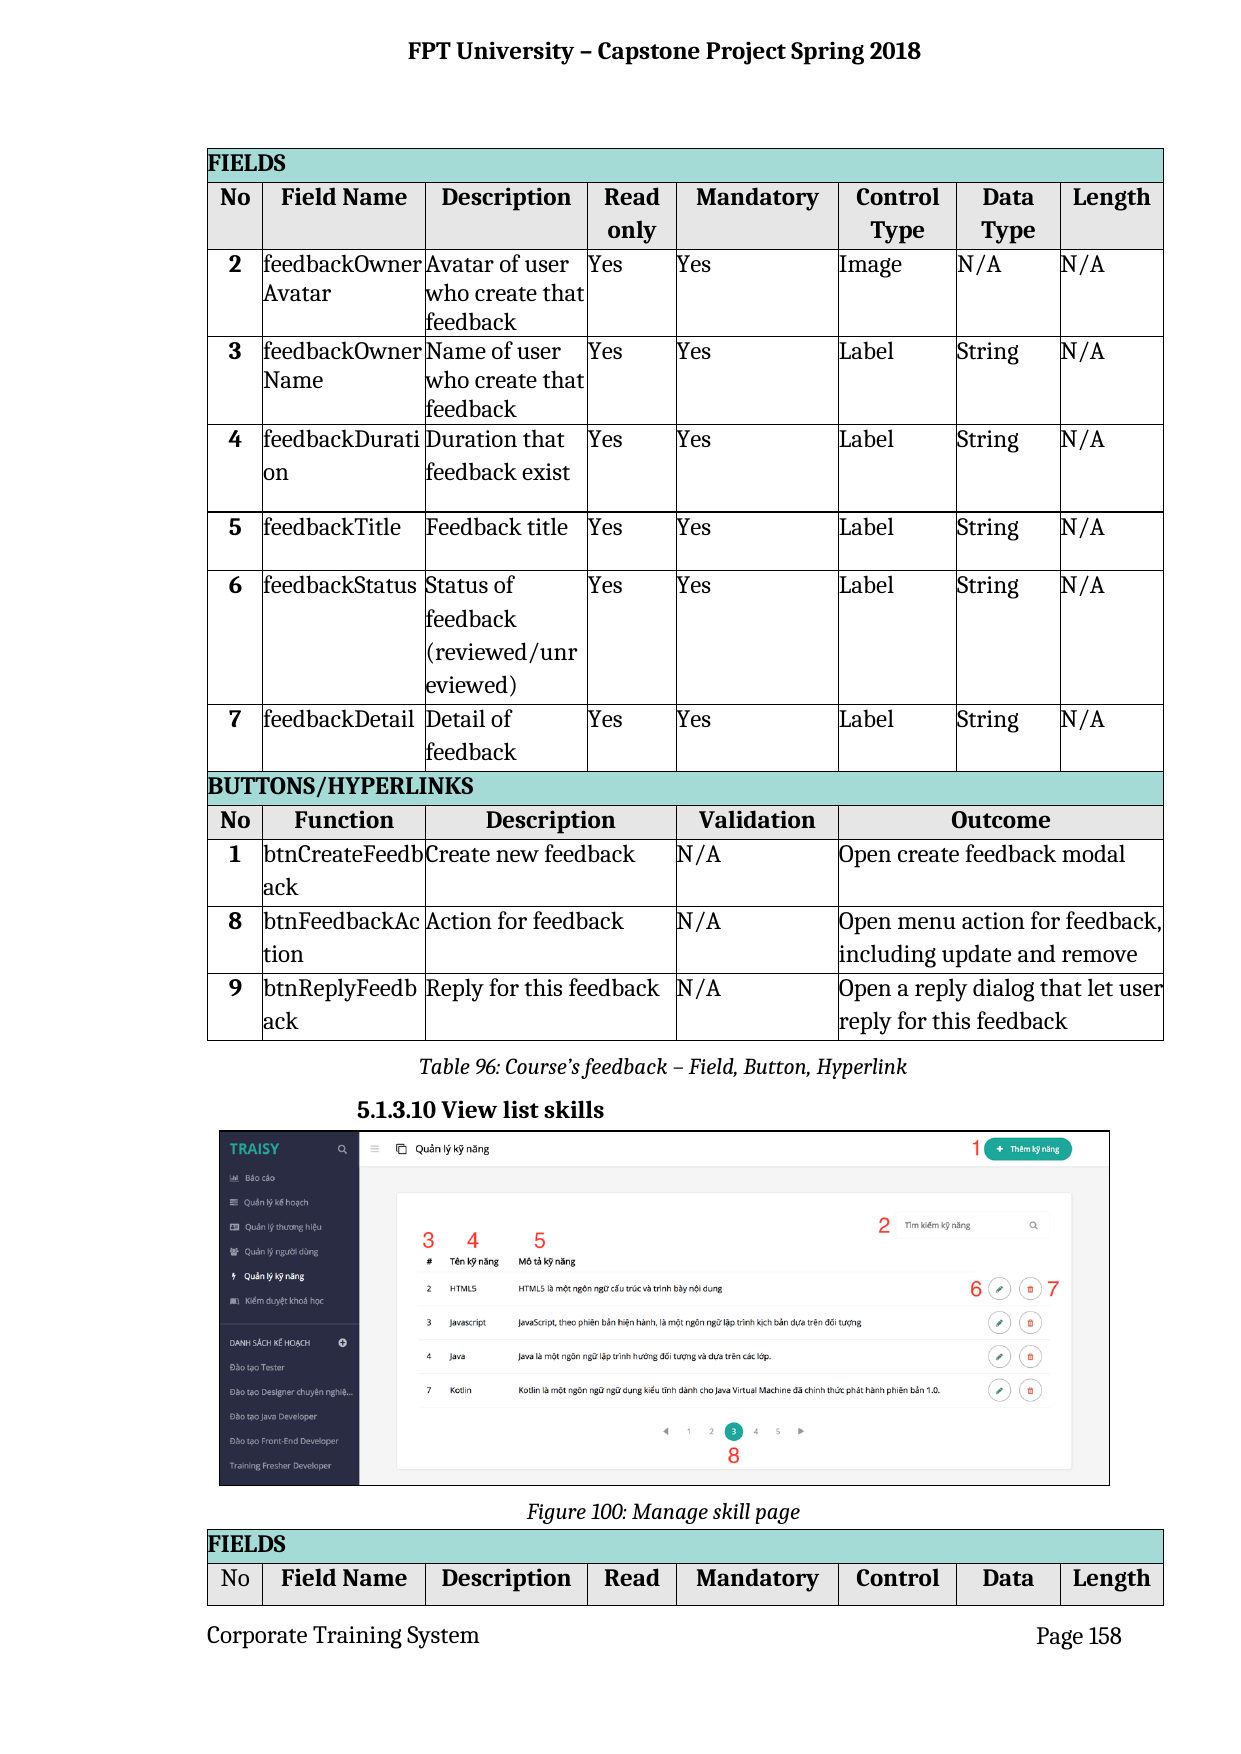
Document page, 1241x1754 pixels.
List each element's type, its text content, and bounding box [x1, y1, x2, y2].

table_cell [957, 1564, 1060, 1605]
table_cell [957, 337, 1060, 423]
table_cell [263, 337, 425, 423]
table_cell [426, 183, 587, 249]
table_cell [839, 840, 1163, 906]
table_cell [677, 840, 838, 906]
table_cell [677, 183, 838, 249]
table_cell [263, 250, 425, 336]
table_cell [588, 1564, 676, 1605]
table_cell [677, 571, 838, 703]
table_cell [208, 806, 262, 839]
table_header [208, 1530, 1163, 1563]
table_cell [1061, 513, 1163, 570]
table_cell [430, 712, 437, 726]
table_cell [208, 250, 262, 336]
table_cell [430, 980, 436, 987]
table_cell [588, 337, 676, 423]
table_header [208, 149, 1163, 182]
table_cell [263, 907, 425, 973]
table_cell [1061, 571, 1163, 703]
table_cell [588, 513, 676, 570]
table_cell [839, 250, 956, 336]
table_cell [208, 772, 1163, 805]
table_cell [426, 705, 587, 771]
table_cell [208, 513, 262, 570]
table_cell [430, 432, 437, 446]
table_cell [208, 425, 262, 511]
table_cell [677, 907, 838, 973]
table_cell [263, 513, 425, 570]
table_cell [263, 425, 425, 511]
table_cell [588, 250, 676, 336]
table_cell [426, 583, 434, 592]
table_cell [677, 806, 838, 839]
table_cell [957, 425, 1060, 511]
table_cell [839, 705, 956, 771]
list Table 96: Course’s feedback – Field, Button, Hyperlink [207, 1053, 1122, 1080]
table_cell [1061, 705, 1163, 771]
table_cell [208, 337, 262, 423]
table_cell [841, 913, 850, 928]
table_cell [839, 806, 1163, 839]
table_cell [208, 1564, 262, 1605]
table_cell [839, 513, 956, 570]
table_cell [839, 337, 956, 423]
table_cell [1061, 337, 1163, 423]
subtitle 5.1.3.10 View list skills [357, 1096, 1124, 1125]
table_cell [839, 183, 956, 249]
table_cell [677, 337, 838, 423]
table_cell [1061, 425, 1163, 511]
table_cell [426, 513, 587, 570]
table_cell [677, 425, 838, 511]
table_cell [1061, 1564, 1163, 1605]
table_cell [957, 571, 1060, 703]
text Figure 100: Manage skill page [207, 1499, 1122, 1525]
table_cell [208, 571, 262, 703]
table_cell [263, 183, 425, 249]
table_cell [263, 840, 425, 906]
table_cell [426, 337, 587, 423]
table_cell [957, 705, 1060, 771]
picture [220, 1132, 1109, 1485]
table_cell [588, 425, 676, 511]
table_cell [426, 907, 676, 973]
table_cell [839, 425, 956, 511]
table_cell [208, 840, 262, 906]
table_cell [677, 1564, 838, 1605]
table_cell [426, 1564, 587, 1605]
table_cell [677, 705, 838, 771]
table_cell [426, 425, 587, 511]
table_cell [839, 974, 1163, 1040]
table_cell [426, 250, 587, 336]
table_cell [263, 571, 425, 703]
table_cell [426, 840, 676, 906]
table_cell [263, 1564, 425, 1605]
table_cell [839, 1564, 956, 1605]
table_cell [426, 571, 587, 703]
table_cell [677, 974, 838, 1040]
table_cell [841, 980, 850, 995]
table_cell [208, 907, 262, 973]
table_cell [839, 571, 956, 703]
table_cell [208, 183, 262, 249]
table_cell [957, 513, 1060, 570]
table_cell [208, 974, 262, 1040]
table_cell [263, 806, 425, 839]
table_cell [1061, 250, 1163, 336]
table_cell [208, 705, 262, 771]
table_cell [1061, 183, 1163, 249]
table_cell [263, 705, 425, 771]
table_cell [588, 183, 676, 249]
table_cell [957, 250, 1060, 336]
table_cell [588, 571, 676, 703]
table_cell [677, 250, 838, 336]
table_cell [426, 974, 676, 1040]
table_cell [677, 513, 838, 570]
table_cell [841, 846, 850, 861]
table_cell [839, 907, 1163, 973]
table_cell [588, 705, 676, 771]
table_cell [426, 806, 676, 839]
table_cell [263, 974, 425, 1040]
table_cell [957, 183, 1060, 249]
